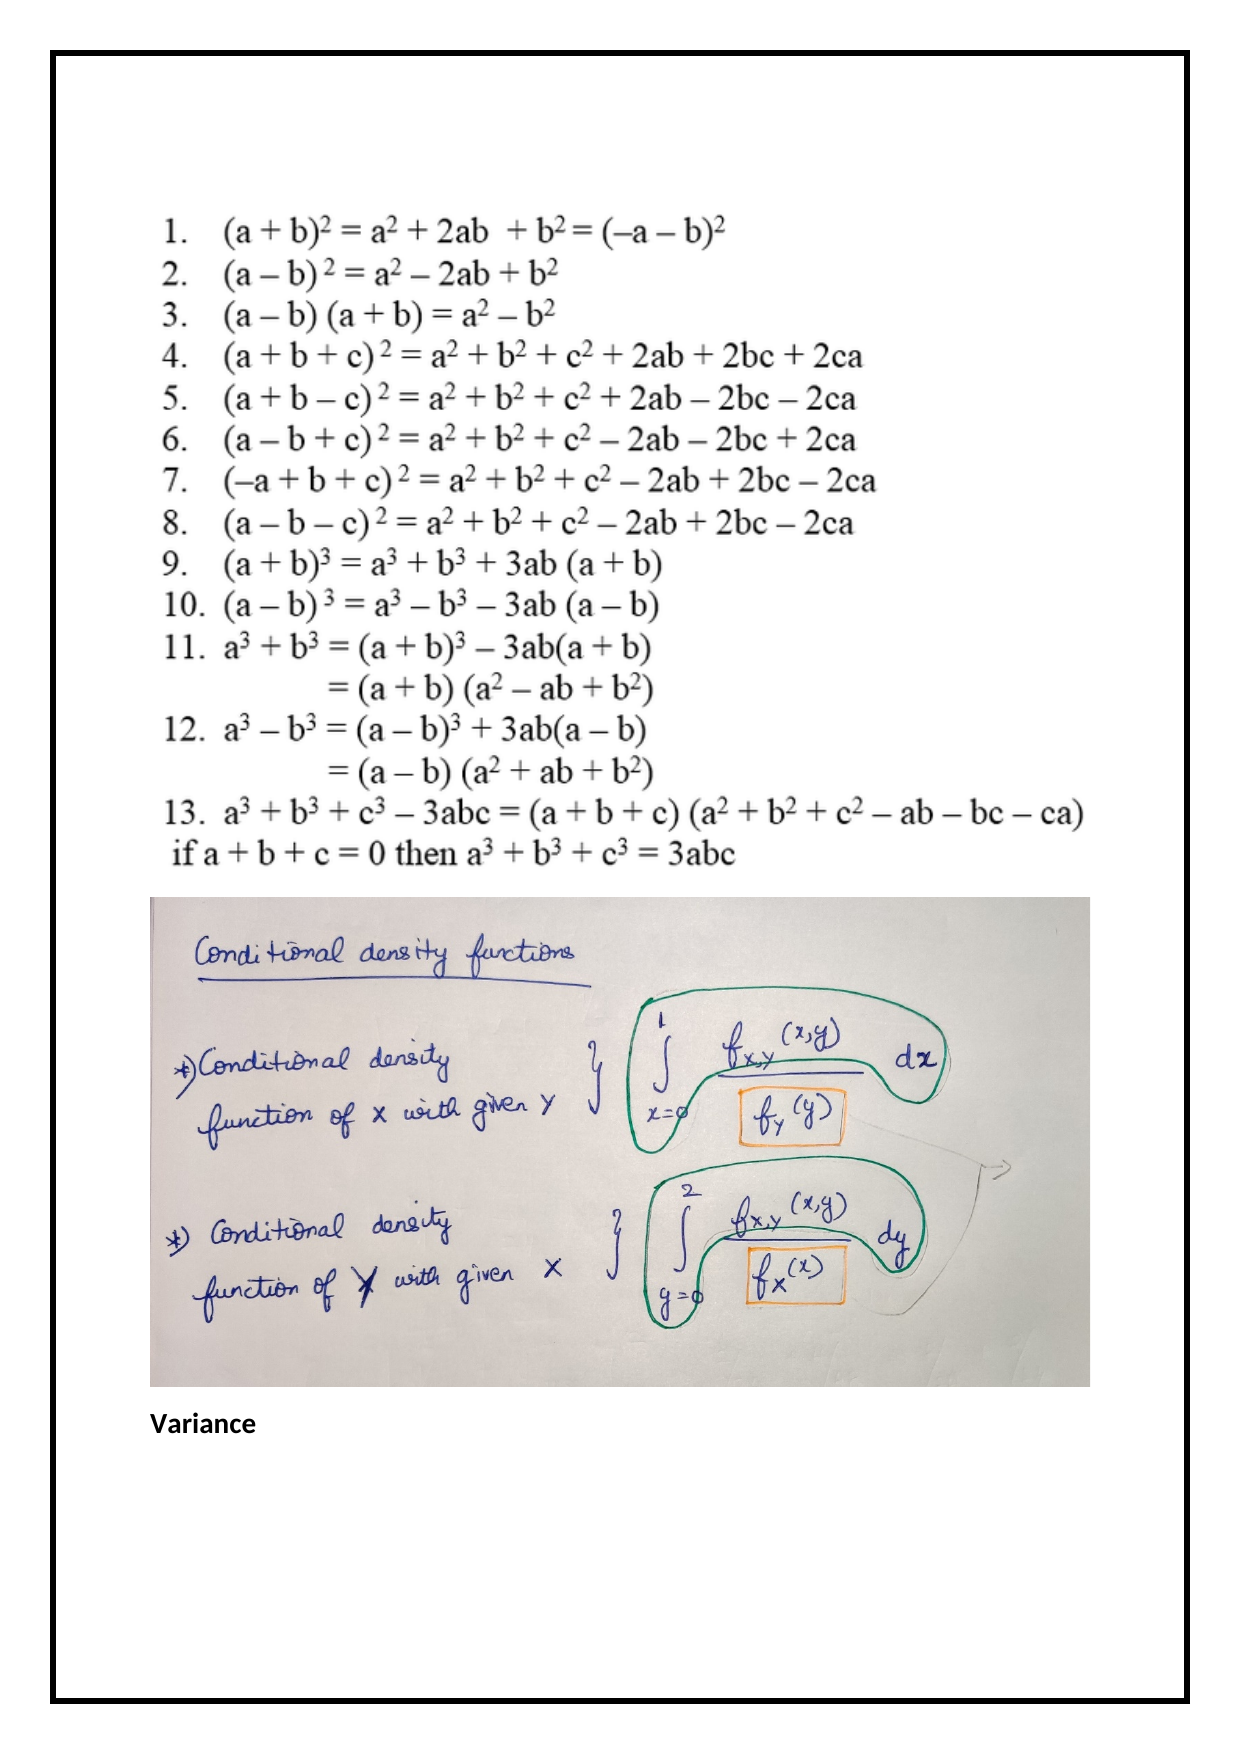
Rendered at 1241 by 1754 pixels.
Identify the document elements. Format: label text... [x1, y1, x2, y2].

text Variance [150, 1405, 1090, 1441]
picture [150, 202, 1091, 879]
picture [150, 897, 1091, 1387]
